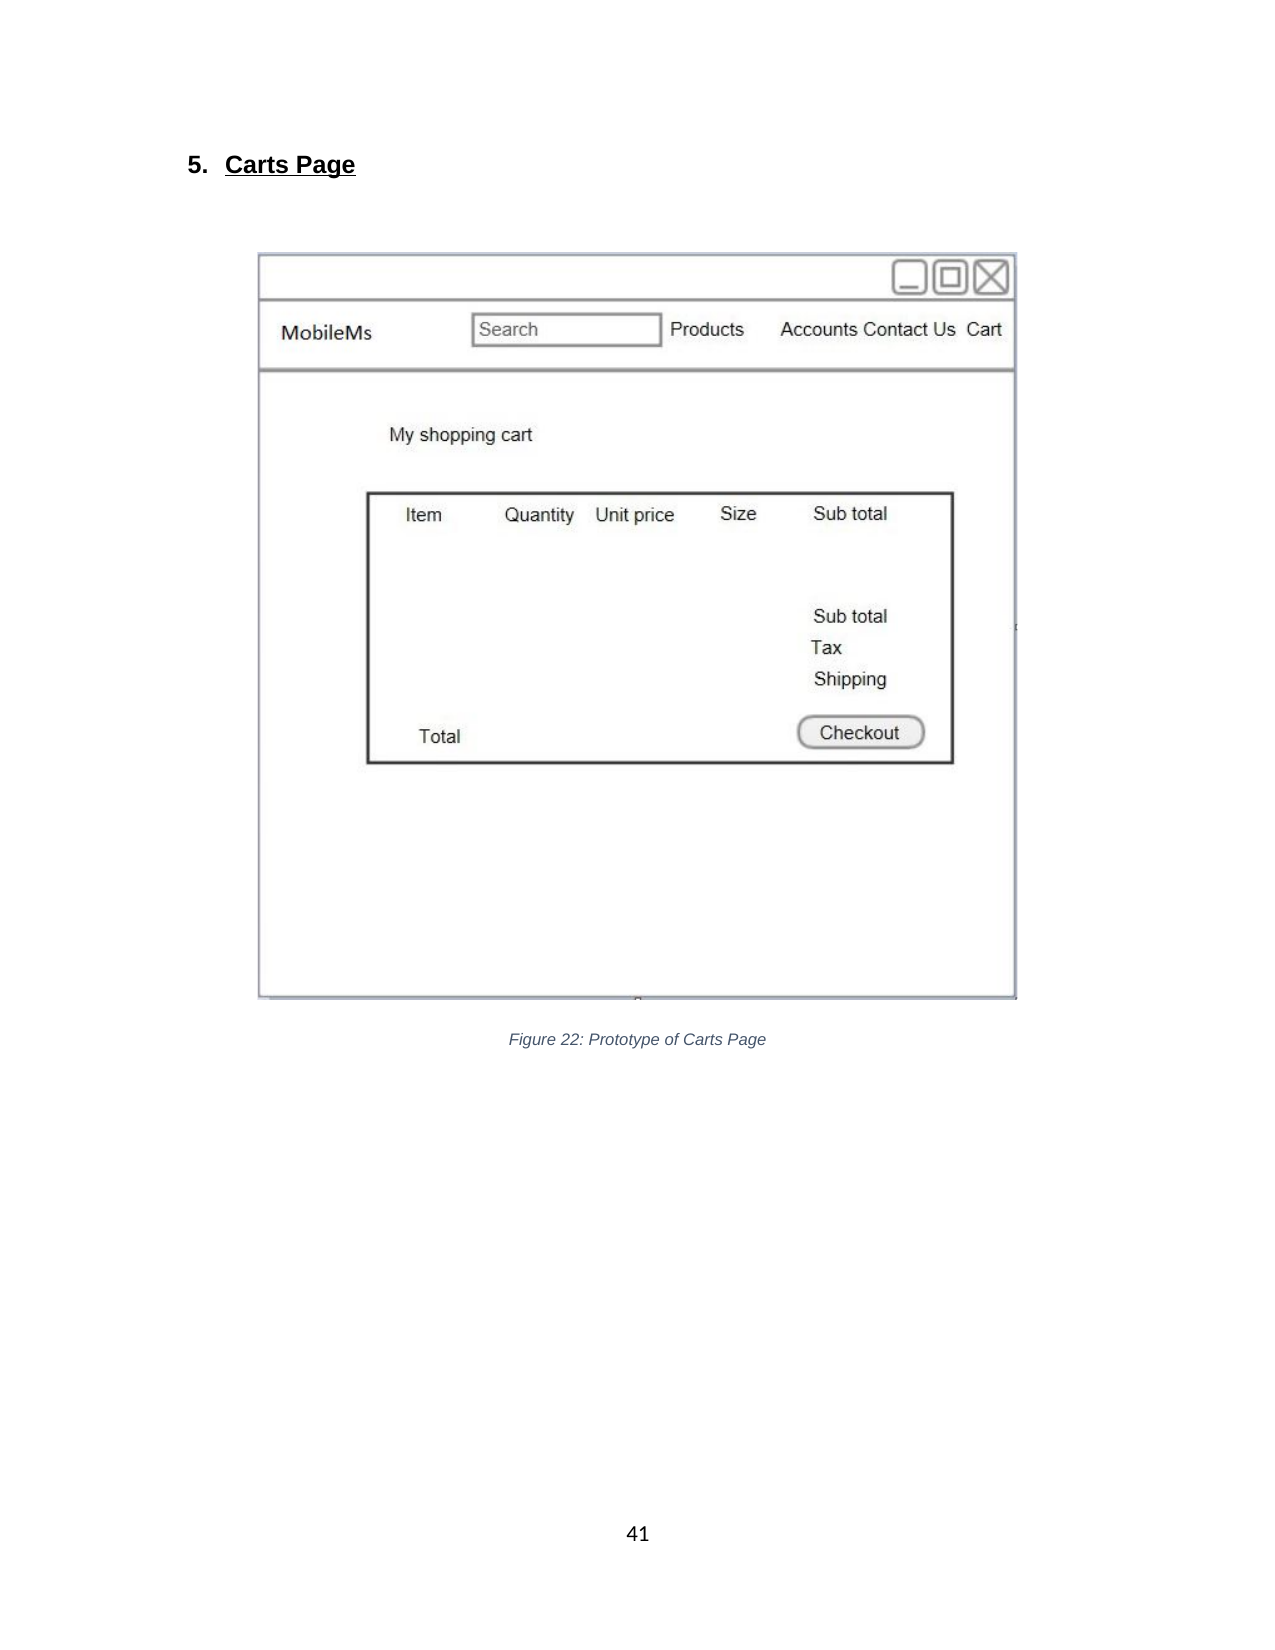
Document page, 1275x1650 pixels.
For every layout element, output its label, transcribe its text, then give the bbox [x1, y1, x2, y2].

picture [257, 252, 1018, 1000]
list Carts Page [187, 150, 1125, 179]
text Figure 22: Prototype of Carts Page [150, 1030, 1125, 1049]
